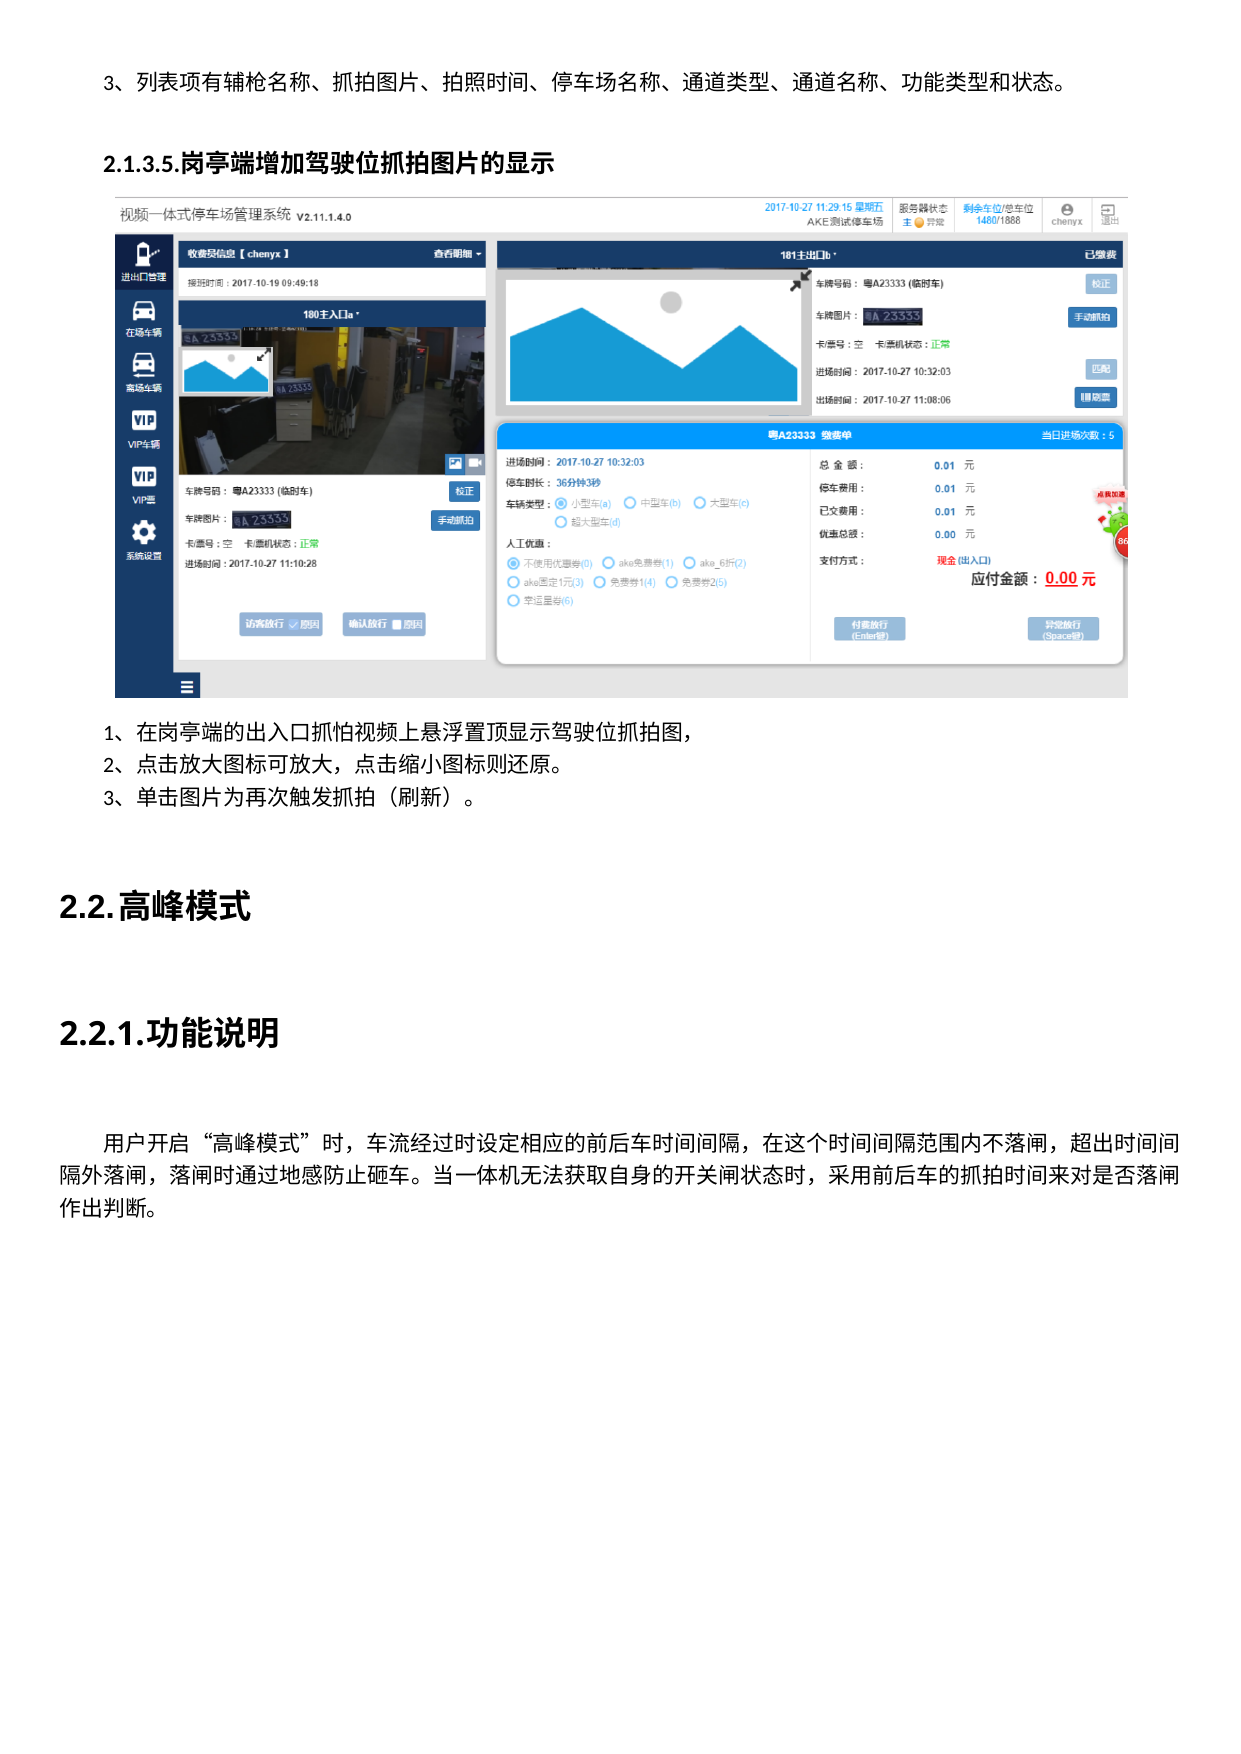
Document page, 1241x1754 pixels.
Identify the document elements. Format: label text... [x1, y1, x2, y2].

list 列表项有辅枪名称、抓拍图片、拍照时间、停车场名称、通道类型、通道名称、功能类型和状态。 [59, 64, 1181, 97]
list 在岗亭端的出入口抓怕视频上悬浮置顶显示驾驶位抓拍图， [59, 714, 1181, 747]
text 2.1.3.5.岗亭端增加驾驶位抓拍图片的显示 [59, 129, 1181, 194]
subtitle 功能说明 [59, 998, 1181, 1063]
picture [108, 194, 1132, 703]
list 单击图片为再次触发抓拍（刷新）。 [59, 779, 1181, 812]
list 点击放大图标可放大，点击缩小图标则还原。 [59, 747, 1181, 779]
text 用户开启“高峰模式”时，车流经过时设定相应的前后车时间间隔，在这个时间间隔范围内不落闸，超出时间间隔外落闸，落闸时通过地感防止砸车。当一体机无法获取自身的开关闸状态时，采用前后车的抓拍时间来对是否落闸作出判断。 [59, 1125, 1181, 1223]
subtitle 高峰模式 [59, 872, 1181, 937]
